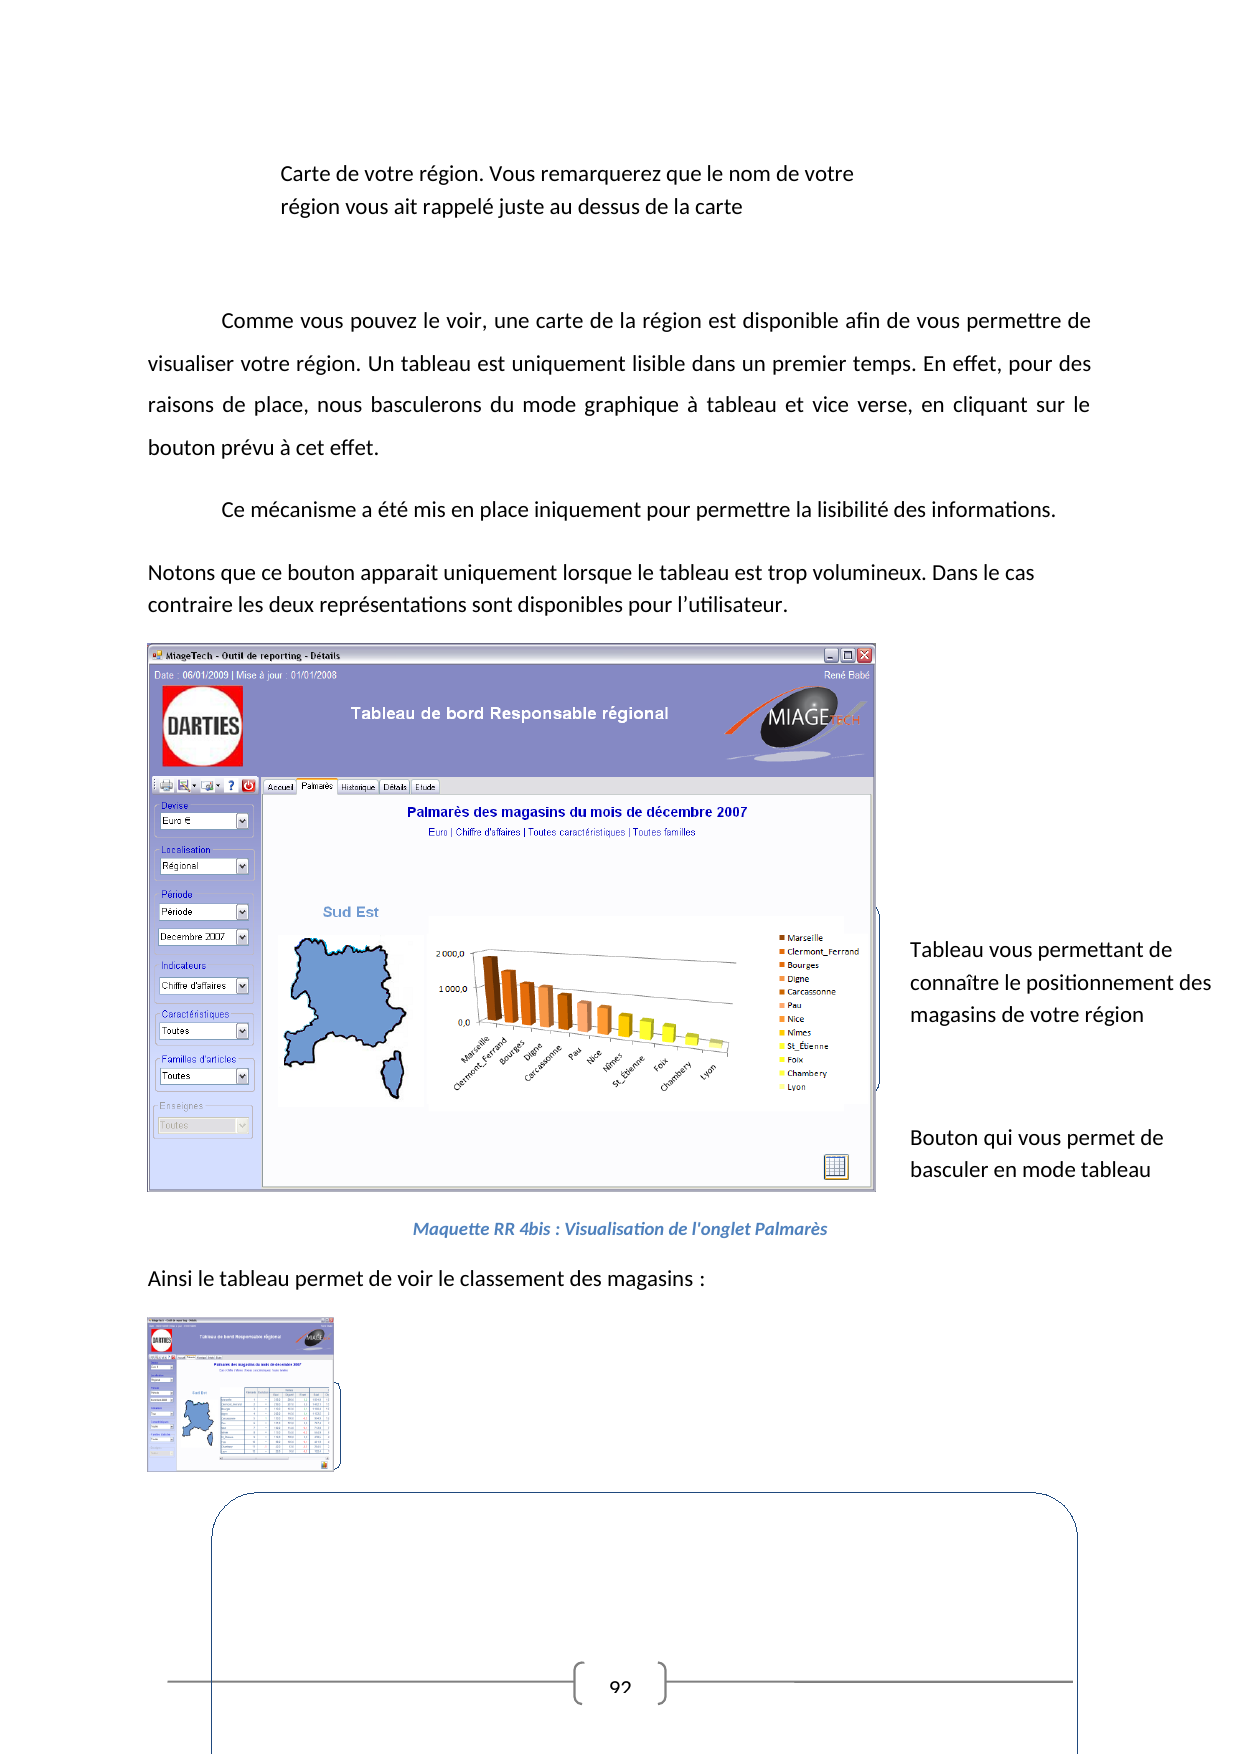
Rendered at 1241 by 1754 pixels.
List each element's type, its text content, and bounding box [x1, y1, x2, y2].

text Ainsi le tableau permet de voir le classement des magasins : [148, 1264, 1093, 1292]
picture [147, 1317, 334, 1472]
text Comme vous pouvez le voir, une carte de la région est disponible afin de vous permettre de visualiser votre région. Un tableau est uniquement lisible dans un premier temps. En effet, pour des raisons de place, nous basculerons du mode graphique à tableau et vice verse, en cliquant sur le bouton prévu à cet effet. [148, 307, 1093, 461]
text Maquette RR 4bis : Visualisation de l'onglet Palmarès [148, 1217, 1093, 1240]
text Notons que ce bouton apparait uniquement lorsque le tableau est trop volumineux. Dans le cas contraire les deux représentations sont disponibles pour l’utilisateur. [148, 558, 1093, 618]
text Ce mécanisme a été mis en place iniquement pour permettre la lisibilité des informations. [148, 495, 1093, 523]
picture [147, 643, 876, 1192]
